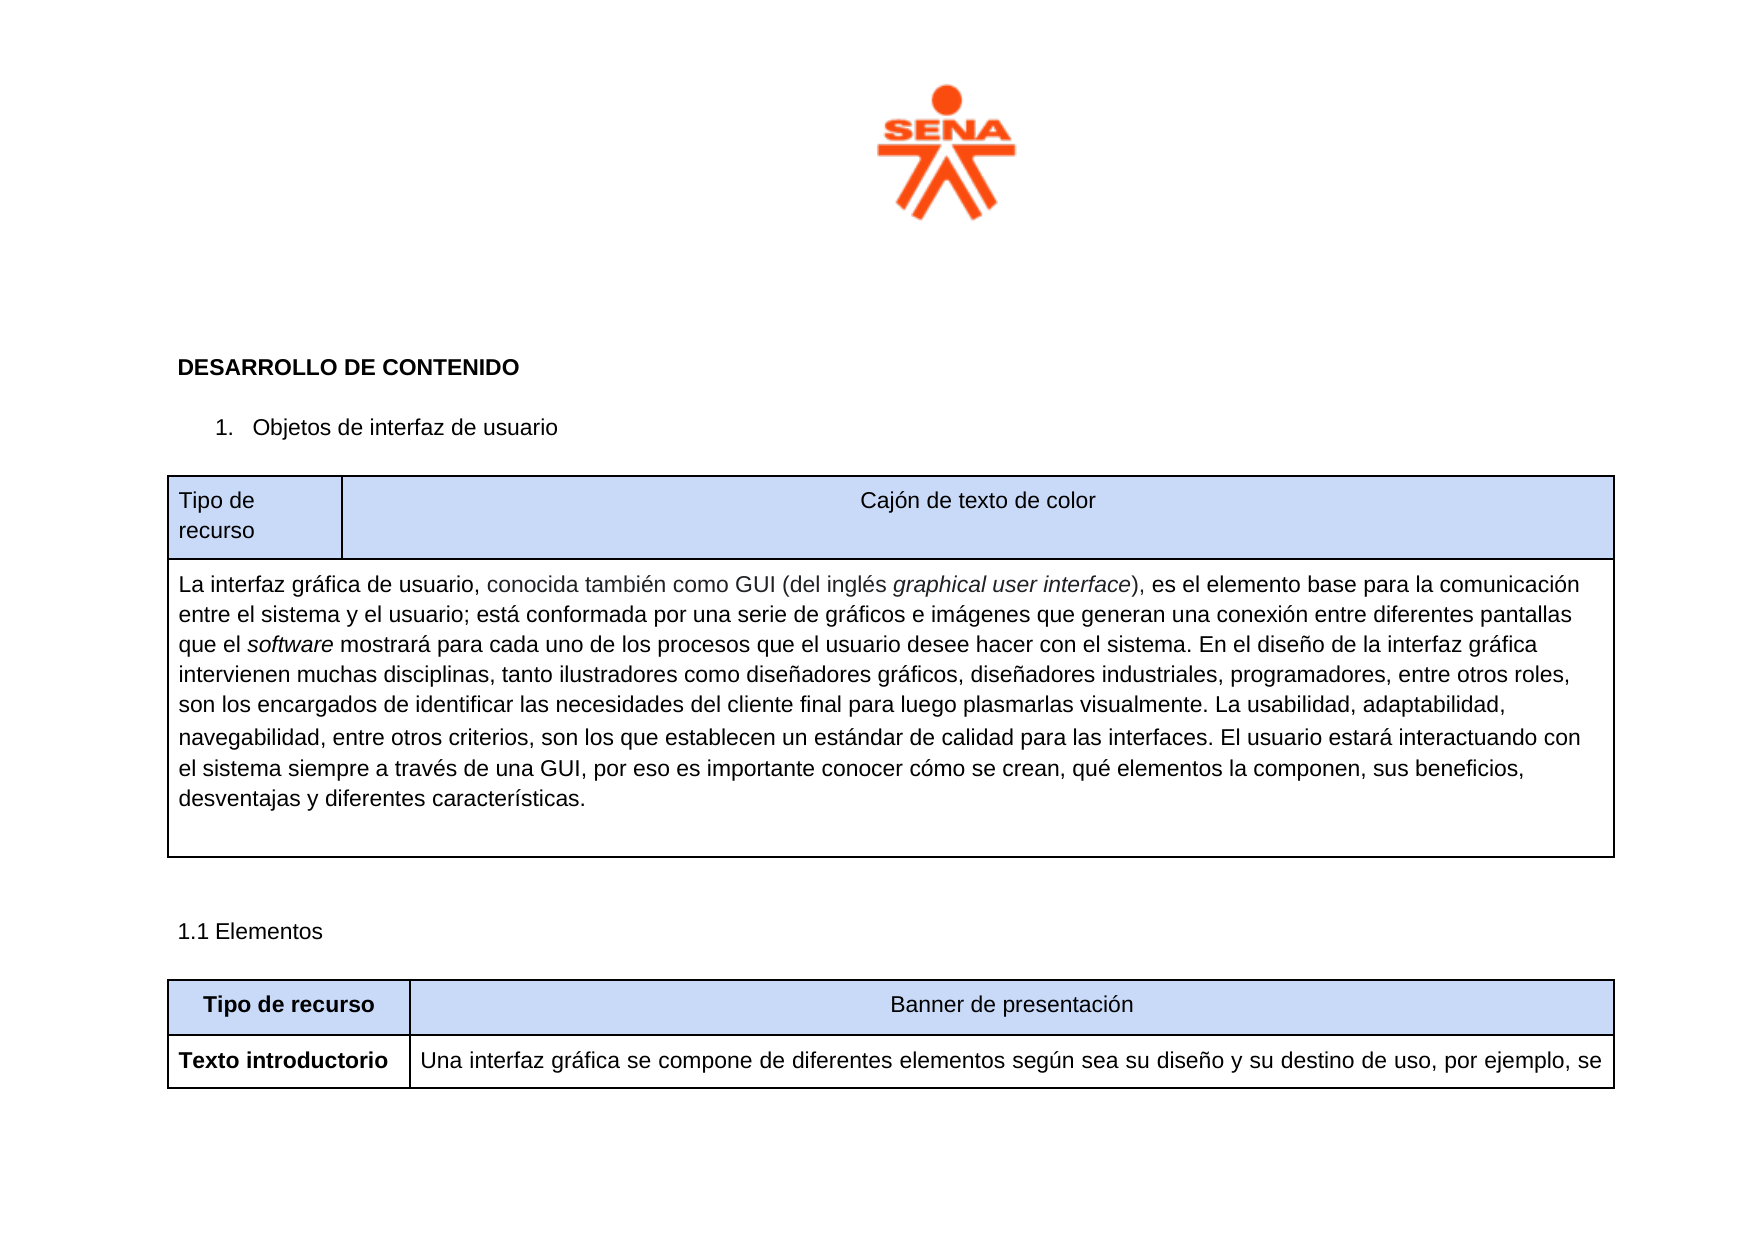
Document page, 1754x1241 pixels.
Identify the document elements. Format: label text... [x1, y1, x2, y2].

table_header Cajón de texto de color [343, 477, 1613, 558]
list Objetos de interfaz de usuario [215, 414, 1577, 441]
list Elementos [177, 918, 1577, 944]
text DESARROLLO DE CONTENIDO [177, 354, 1577, 380]
table_header Banner de presentación [411, 981, 1613, 1034]
table_cell Texto introductorio [169, 1036, 409, 1087]
table_header Tipo de recurso [169, 981, 409, 1034]
table_cell La interfaz gráfica de usuario, conocida también como GUI (del inglés graphical user interface), es el elemento base para la comunicación entre el sistema y el usuario; está conformada por una serie de gráficos e imágenes que generan una conexión entre diferentes pantallas que el software mostrará para cada uno de los procesos que el usuario desee hacer con el sistema. En el diseño de la interfaz gráfica intervienen muchas disciplinas, tanto ilustradores como diseñadores gráficos, diseñadores industriales, programadores, entre otros roles, son los encargados de identificar las necesidades del cliente final para luego plasmarlas visualmente. La usabilidad, adaptabilidad, navegabilidad, entre otros criterios, son los que establecen un estándar de calidad para las interfaces. El usuario estará interactuando con el sistema siempre a través de una GUI, por eso es importante conocer cómo se crean, qué elementos la componen, sus beneficios, desventajas y diferentes características. [169, 560, 1613, 856]
picture [865, 75, 1026, 228]
table_header Tipo de recurso [169, 477, 341, 558]
